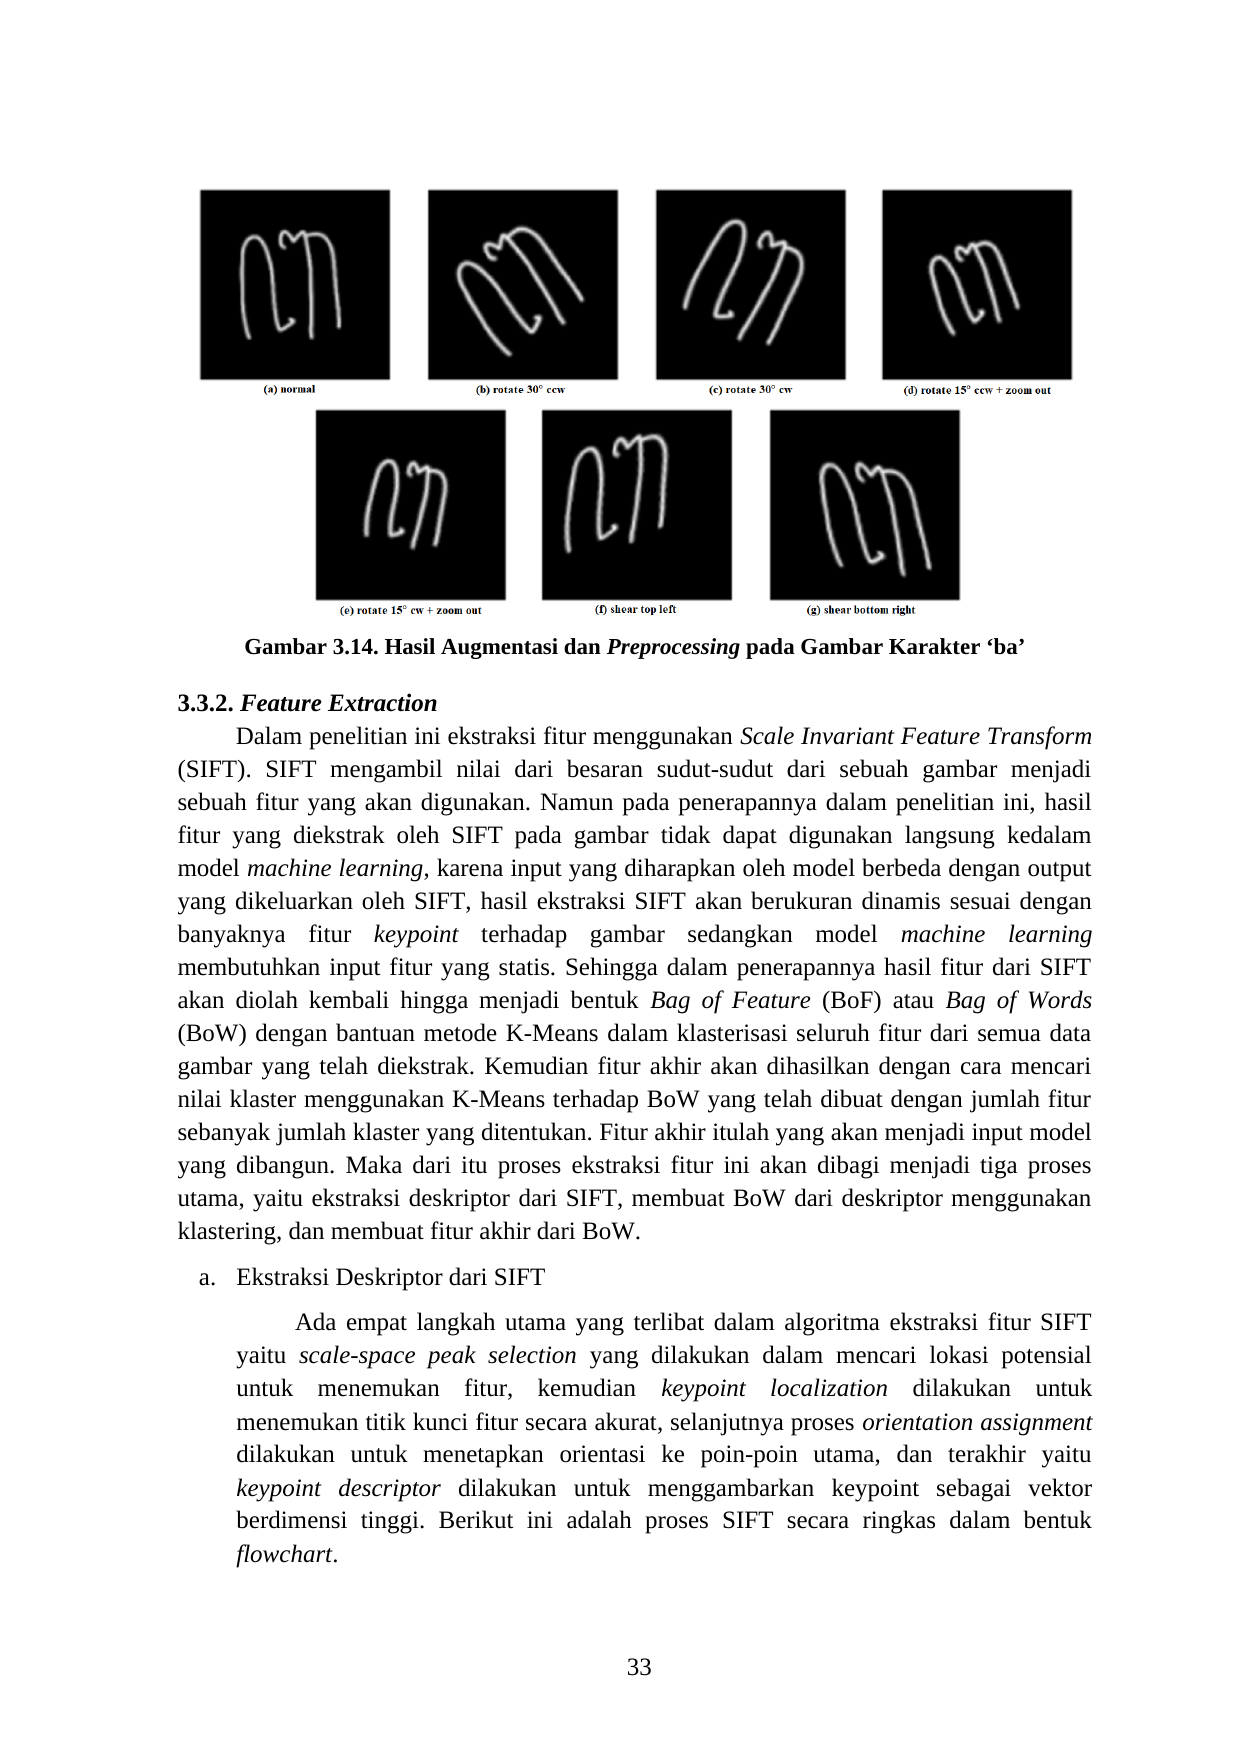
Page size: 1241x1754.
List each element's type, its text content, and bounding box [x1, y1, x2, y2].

text 3.3.2. Feature Extraction [177, 688, 1092, 717]
text Dalam penelitian ini ekstraksi fitur menggunakan Scale Invariant Feature Transform (SIFT). SIFT mengambil nilai dari besaran sudut-sudut dari sebuah gambar menjadi sebuah fitur yang akan digunakan. Namun pada penerapannya dalam penelitian ini, hasil fitur yang diekstrak oleh SIFT pada gambar tidak dapat digunakan langsung kedalam model machine learning, karena input yang diharapkan oleh model berbeda dengan output yang dikeluarkan oleh SIFT, hasil ekstraksi SIFT akan berukuran dinamis sesuai dengan banyaknya fitur keypoint terhadap gambar sedangkan model machine learning membutuhkan input fitur yang statis. Sehingga dalam penerapannya hasil fitur dari SIFT akan diolah kembali hingga menjadi bentuk Bag of Feature (BoF) atau Bag of Words (BoW) dengan bantuan metode K-Means dalam klasterisasi seluruh fitur dari semua data gambar yang telah diekstrak. Kemudian fitur akhir akan dihasilkan dengan cara mencari nilai klaster menggunakan K-Means terhadap BoW yang telah dibuat dengan jumlah fitur sebanyak jumlah klaster yang ditentukan. Fitur akhir itulah yang akan menjadi input model yang dibangun. Maka dari itu proses ekstraksi fitur ini akan dibagi menjadi tiga proses utama, yaitu ekstraksi deskriptor dari SIFT, membuat BoW dari deskriptor menggunakan klastering, dan membuat fitur akhir dari BoW. [177, 721, 1092, 1245]
text Ada empat langkah utama yang terlibat dalam algoritma ekstraksi fitur SIFT yaitu scale-space peak selection yang dilakukan dalam mencari lokasi potensial untuk menemukan fitur, kemudian keypoint localization dilakukan untuk menemukan titik kunci fitur secara akurat, selanjutnya proses orientation assignment dilakukan untuk menetapkan orientasi ke poin-poin utama, dan terakhir yaitu keypoint descriptor dilakukan untuk menggambarkan keypoint sebagai vektor berdimensi tinggi. Berikut ini adalah proses SIFT secara ringkas dalam bentuk flowchart. [236, 1307, 1092, 1567]
picture [188, 177, 1082, 629]
list Ekstraksi Deskriptor dari SIFT [199, 1262, 1092, 1291]
